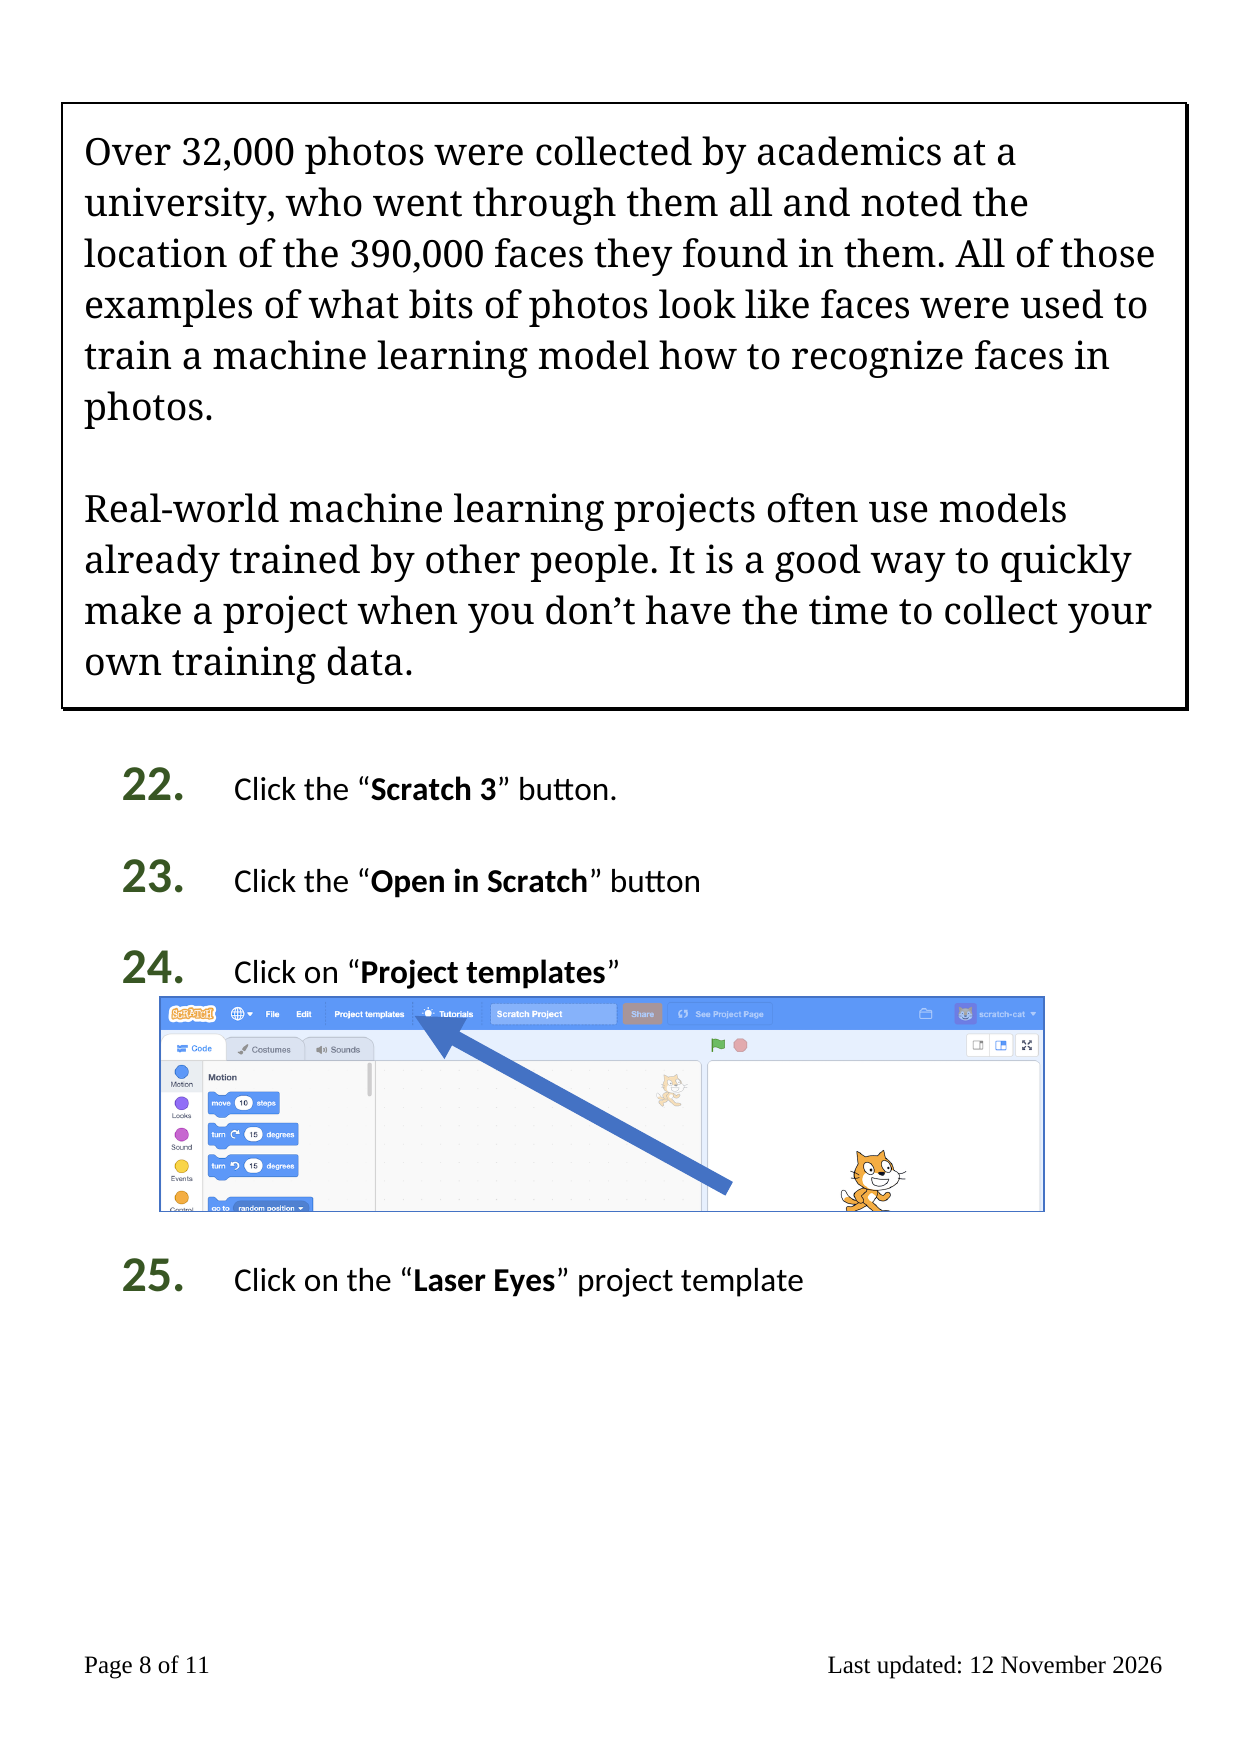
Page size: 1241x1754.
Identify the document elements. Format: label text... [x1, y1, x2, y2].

picture [161, 998, 1043, 1211]
list Click on the “Laser Eyes” project template [121, 1243, 1164, 1334]
text Real-world machine learning projects often use models already trained by other people. It is a good way to quickly make a project when you don’t have the time to collect your own training data. [63, 459, 1185, 707]
list Click the “Open in Scratch” button [121, 844, 1164, 935]
list Click the “Scratch 3” button. [121, 752, 1164, 844]
text Over 32,000 photos were collected by academics at a university, who went through them all and noted the location of the 390,000 faces they found in them. All of those examples of what bits of photos look like faces were used to train a machine learning model how to recognize faces in photos. [63, 104, 1185, 431]
